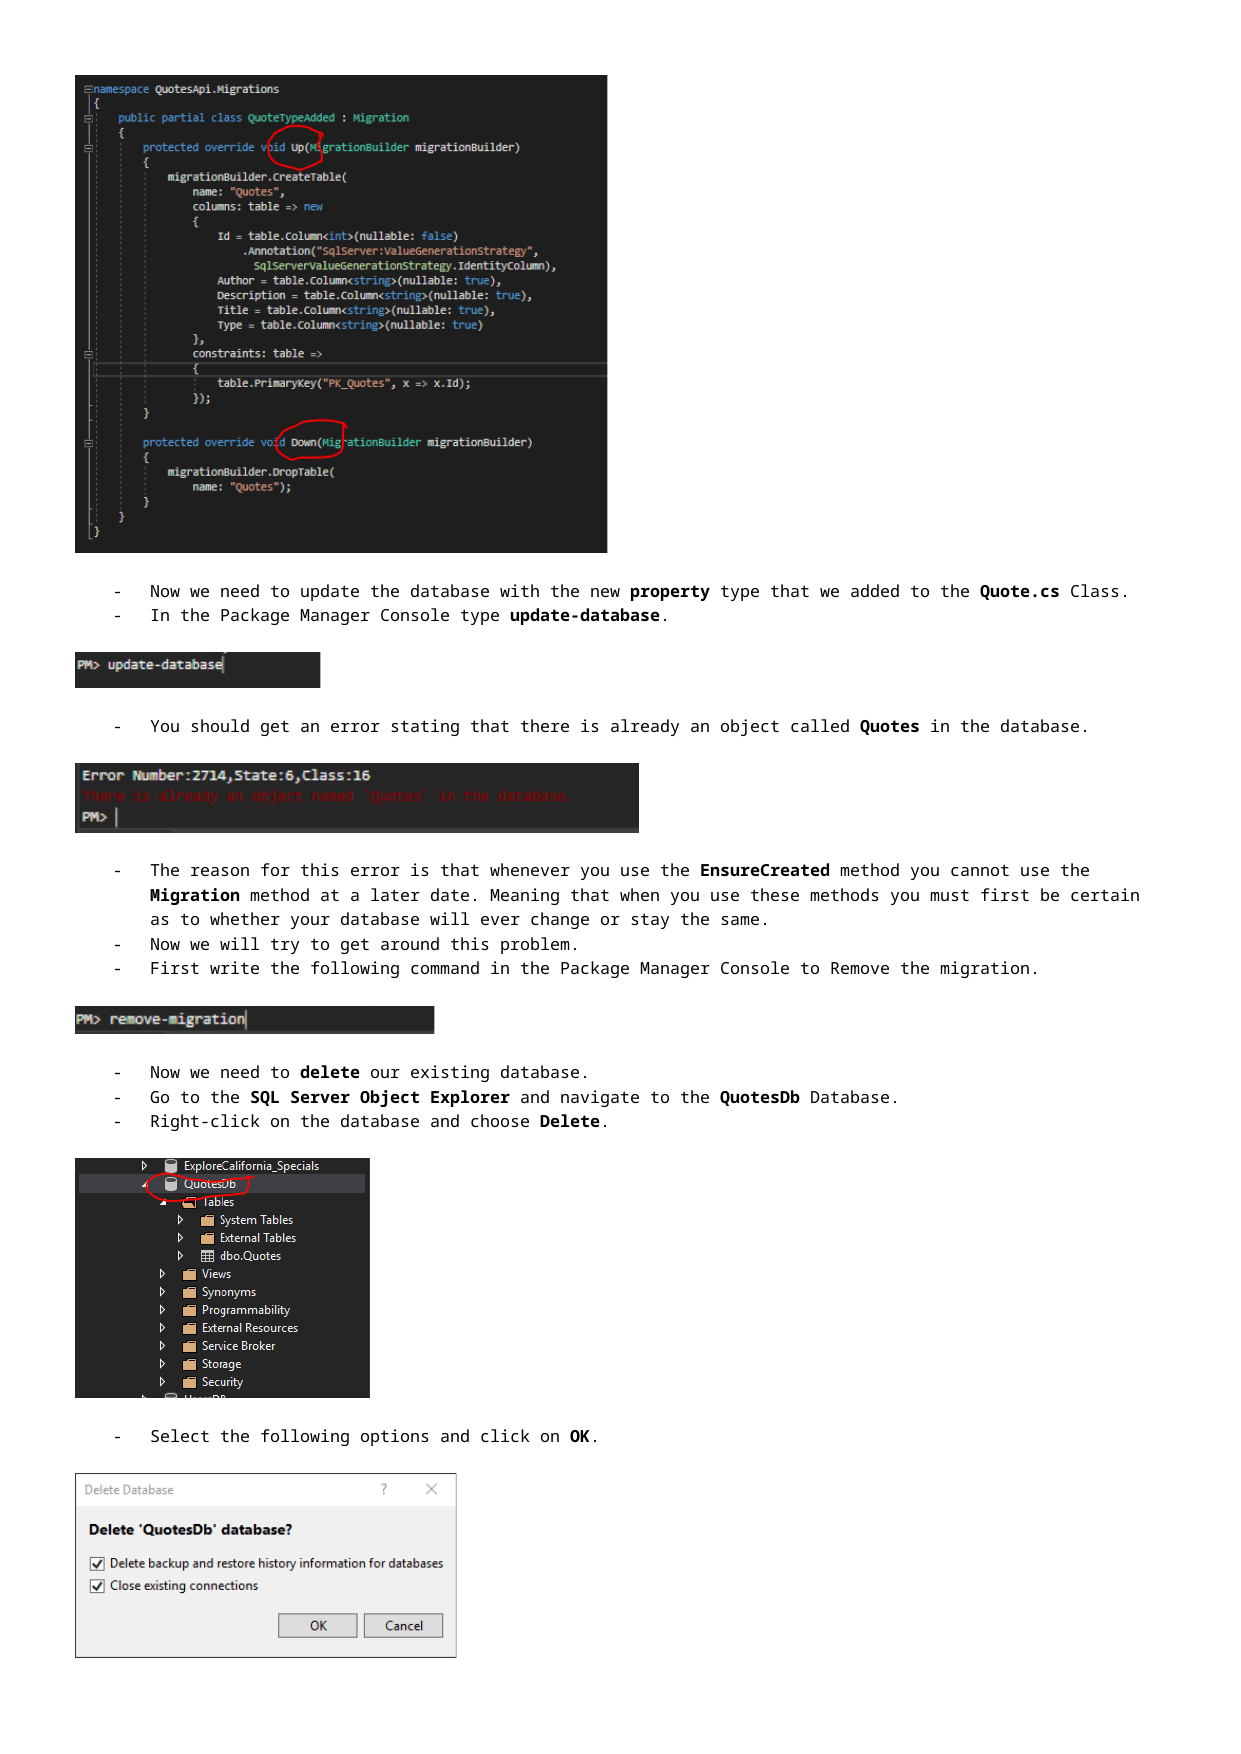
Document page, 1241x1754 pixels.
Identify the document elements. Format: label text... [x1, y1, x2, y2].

picture [75, 1473, 457, 1658]
picture [75, 1158, 370, 1398]
list First write the following command in the Package Manager Console to Remove the migration. [112, 957, 1165, 980]
list Select the following options and click on OK. [112, 1424, 1165, 1447]
list The reason for this error is that whenever you use the EnsureCreated method you cannot use the Migration method at a later date. Meaning that when you use these methods you must first be certain as to whether your database will ever change or stay the same. [112, 859, 1165, 931]
list Now we will try to get around this problem. [112, 932, 1165, 955]
list Go to the SQL Server Object Explorer and navigate to the QuotesDb Database. [112, 1085, 1165, 1108]
list In the Package Manager Console type update-database. [112, 604, 1165, 627]
picture [75, 1006, 435, 1034]
list You should get an error stating that there is already an object called Quotes in the database. [112, 715, 1165, 737]
picture [75, 652, 321, 688]
list Now we need to delete our existing database. [112, 1061, 1165, 1083]
list Now we need to update the database with the new property type that we added to the Quote.cs Class. [112, 579, 1165, 602]
picture [75, 763, 639, 833]
list Right-click on the database and choose Delete. [112, 1110, 1165, 1132]
picture [75, 75, 608, 553]
